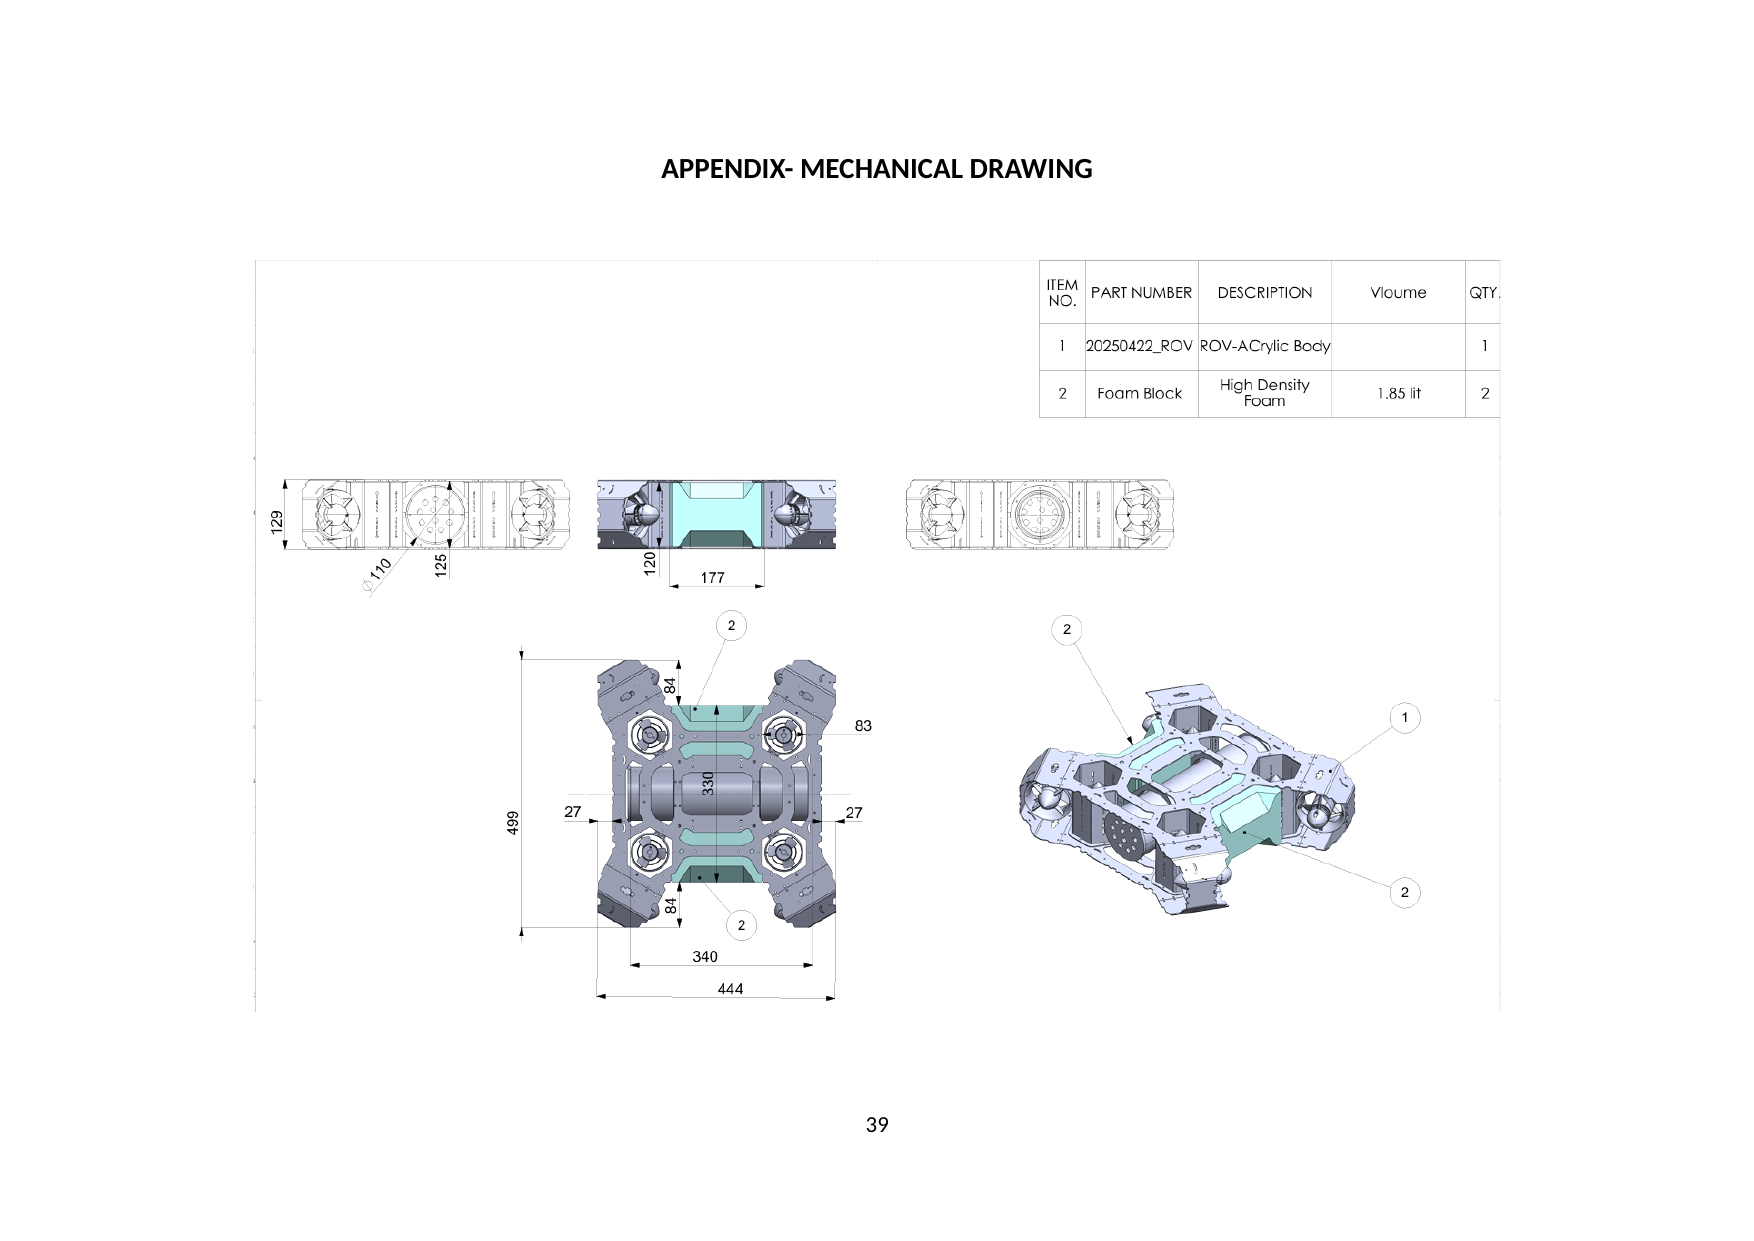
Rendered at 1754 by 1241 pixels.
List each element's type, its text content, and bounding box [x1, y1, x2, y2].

text APPENDIX- MECHANICAL DRAWING [150, 150, 1604, 186]
picture [253, 260, 1501, 1012]
